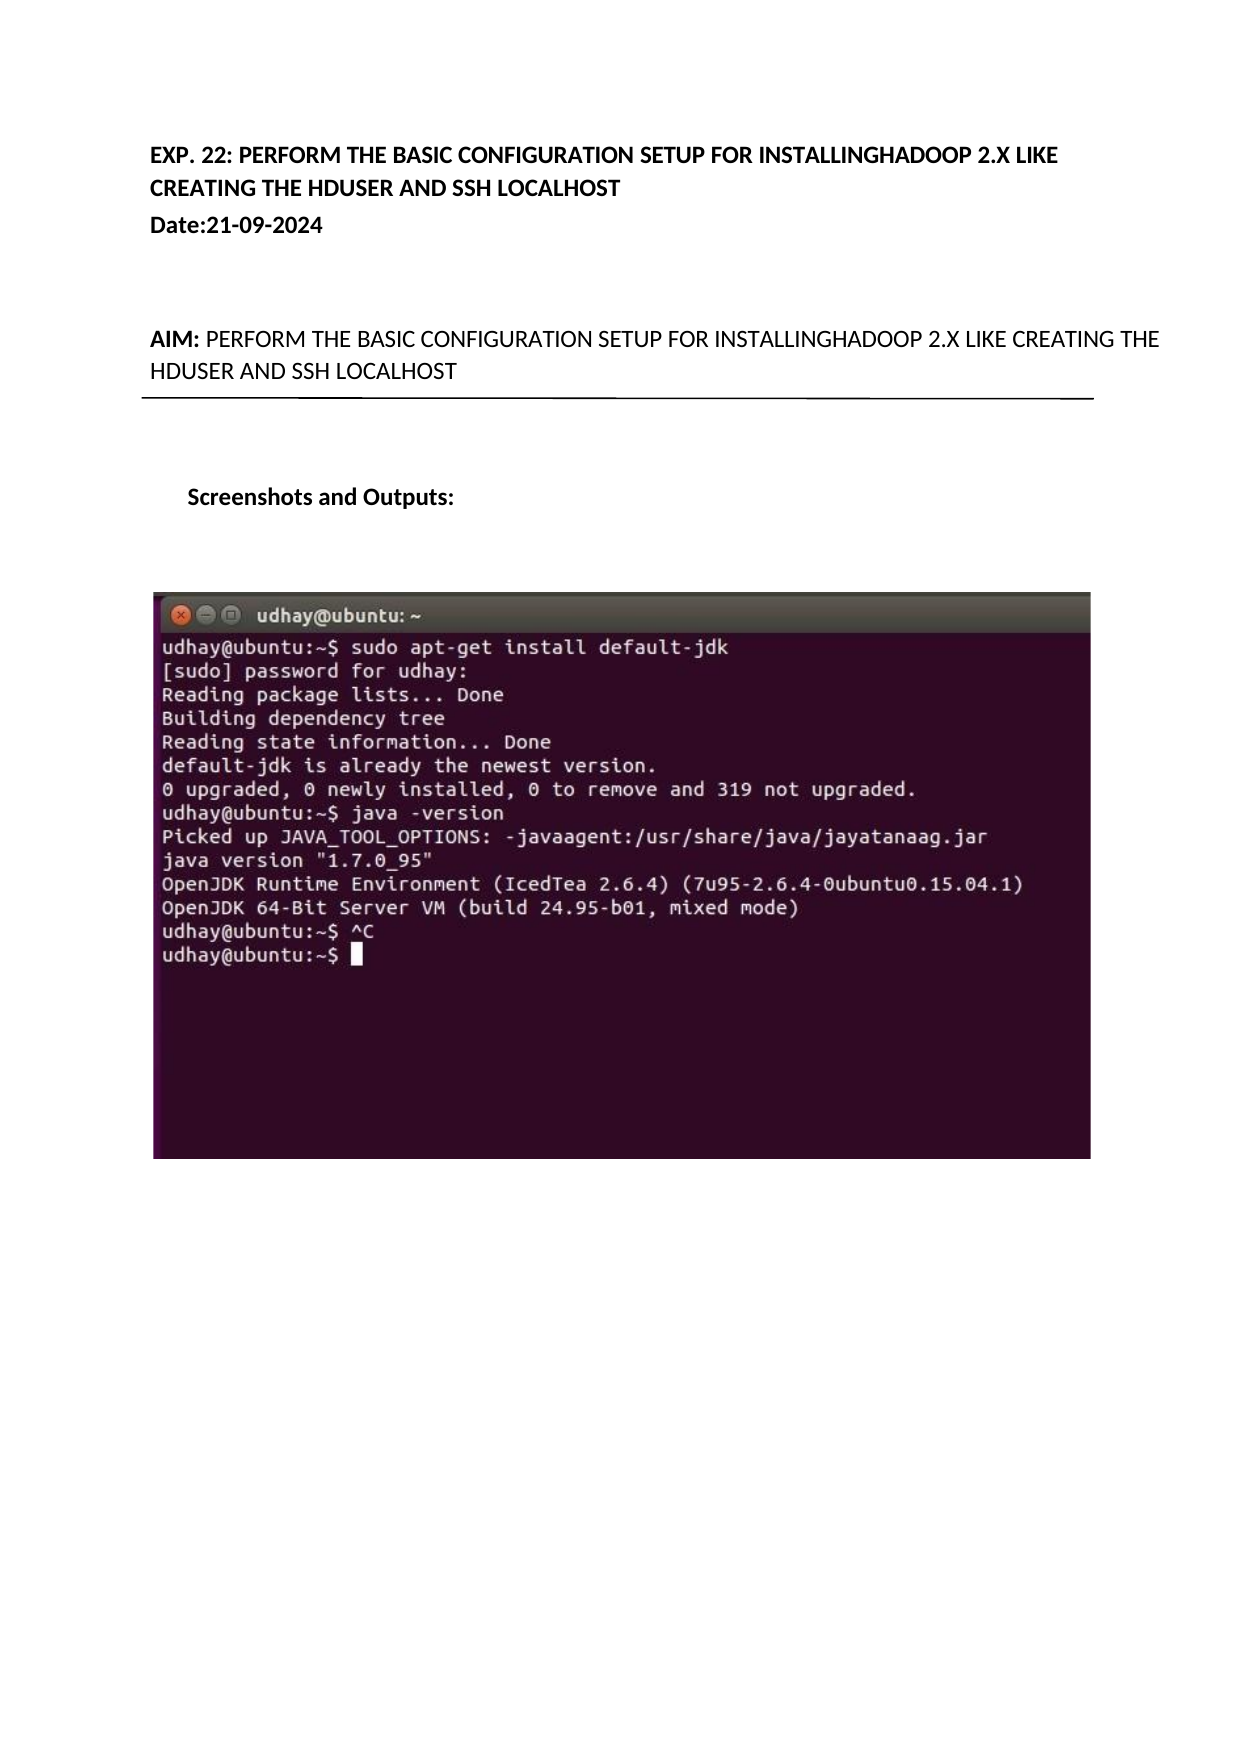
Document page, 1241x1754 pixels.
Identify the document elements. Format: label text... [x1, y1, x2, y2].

text EXP. 22: PERFORM THE BASIC CONFIGURATION SETUP FOR INSTALLINGHADOOP 2.X LIKE CREATING THE HDUSER AND SSH LOCALHOST [150, 139, 1084, 203]
text AIM: PERFORM THE BASIC CONFIGURATION SETUP FOR INSTALLINGHADOOP 2.X LIKE CREATING THE HDUSER AND SSH LOCALHOST [150, 323, 1202, 386]
text Screenshots and Outputs: [39, 481, 1202, 511]
text Date:21-09-2024 [150, 209, 1084, 239]
picture [153, 592, 1091, 1159]
